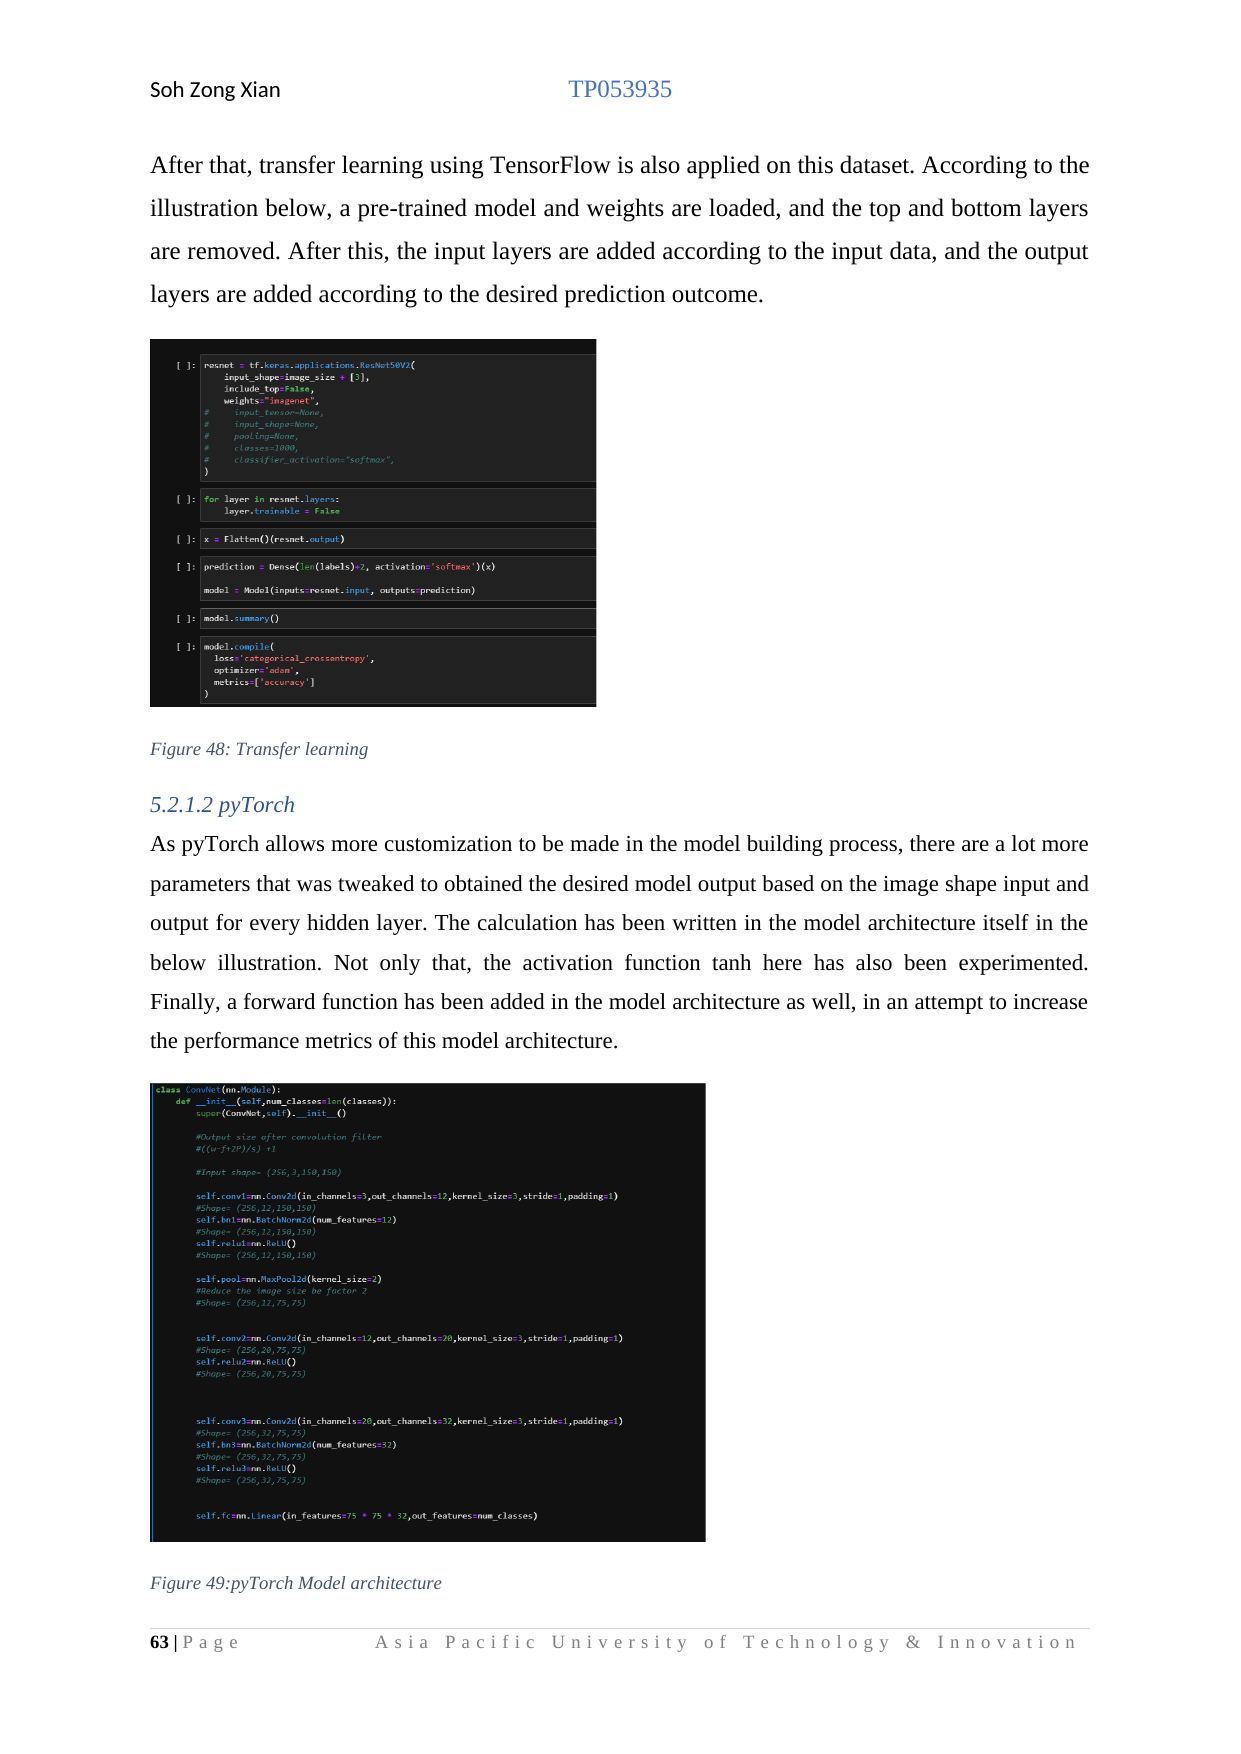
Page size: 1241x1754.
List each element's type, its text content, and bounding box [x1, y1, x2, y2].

text Figure 49:pyTorch Model architecture [150, 1572, 1090, 1594]
text After that, transfer learning using TensorFlow is also applied on this dataset. According to the illustration below, a pre-trained model and weights are loaded, and the top and bottom layers are removed. After this, the input layers are added according to the input data, and the output layers are added according to the desired prediction outcome. [150, 150, 1090, 308]
subtitle 5.2.1.2 pyTorch [150, 791, 1090, 817]
picture [150, 1083, 706, 1542]
picture [150, 339, 597, 707]
text As pyTorch allows more customization to be made in the model building process, there are a lot more parameters that was tweaked to obtained the desired model output based on the image shape input and output for every hidden layer. The calculation has been written in the model architecture itself in the below illustration. Not only that, the activation function tanh here has also been experimented. Finally, a forward function has been added in the model architecture as well, in an attempt to increase the performance metrics of this model architecture. [150, 830, 1090, 1054]
text Figure 48: Transfer learning [150, 738, 1090, 759]
